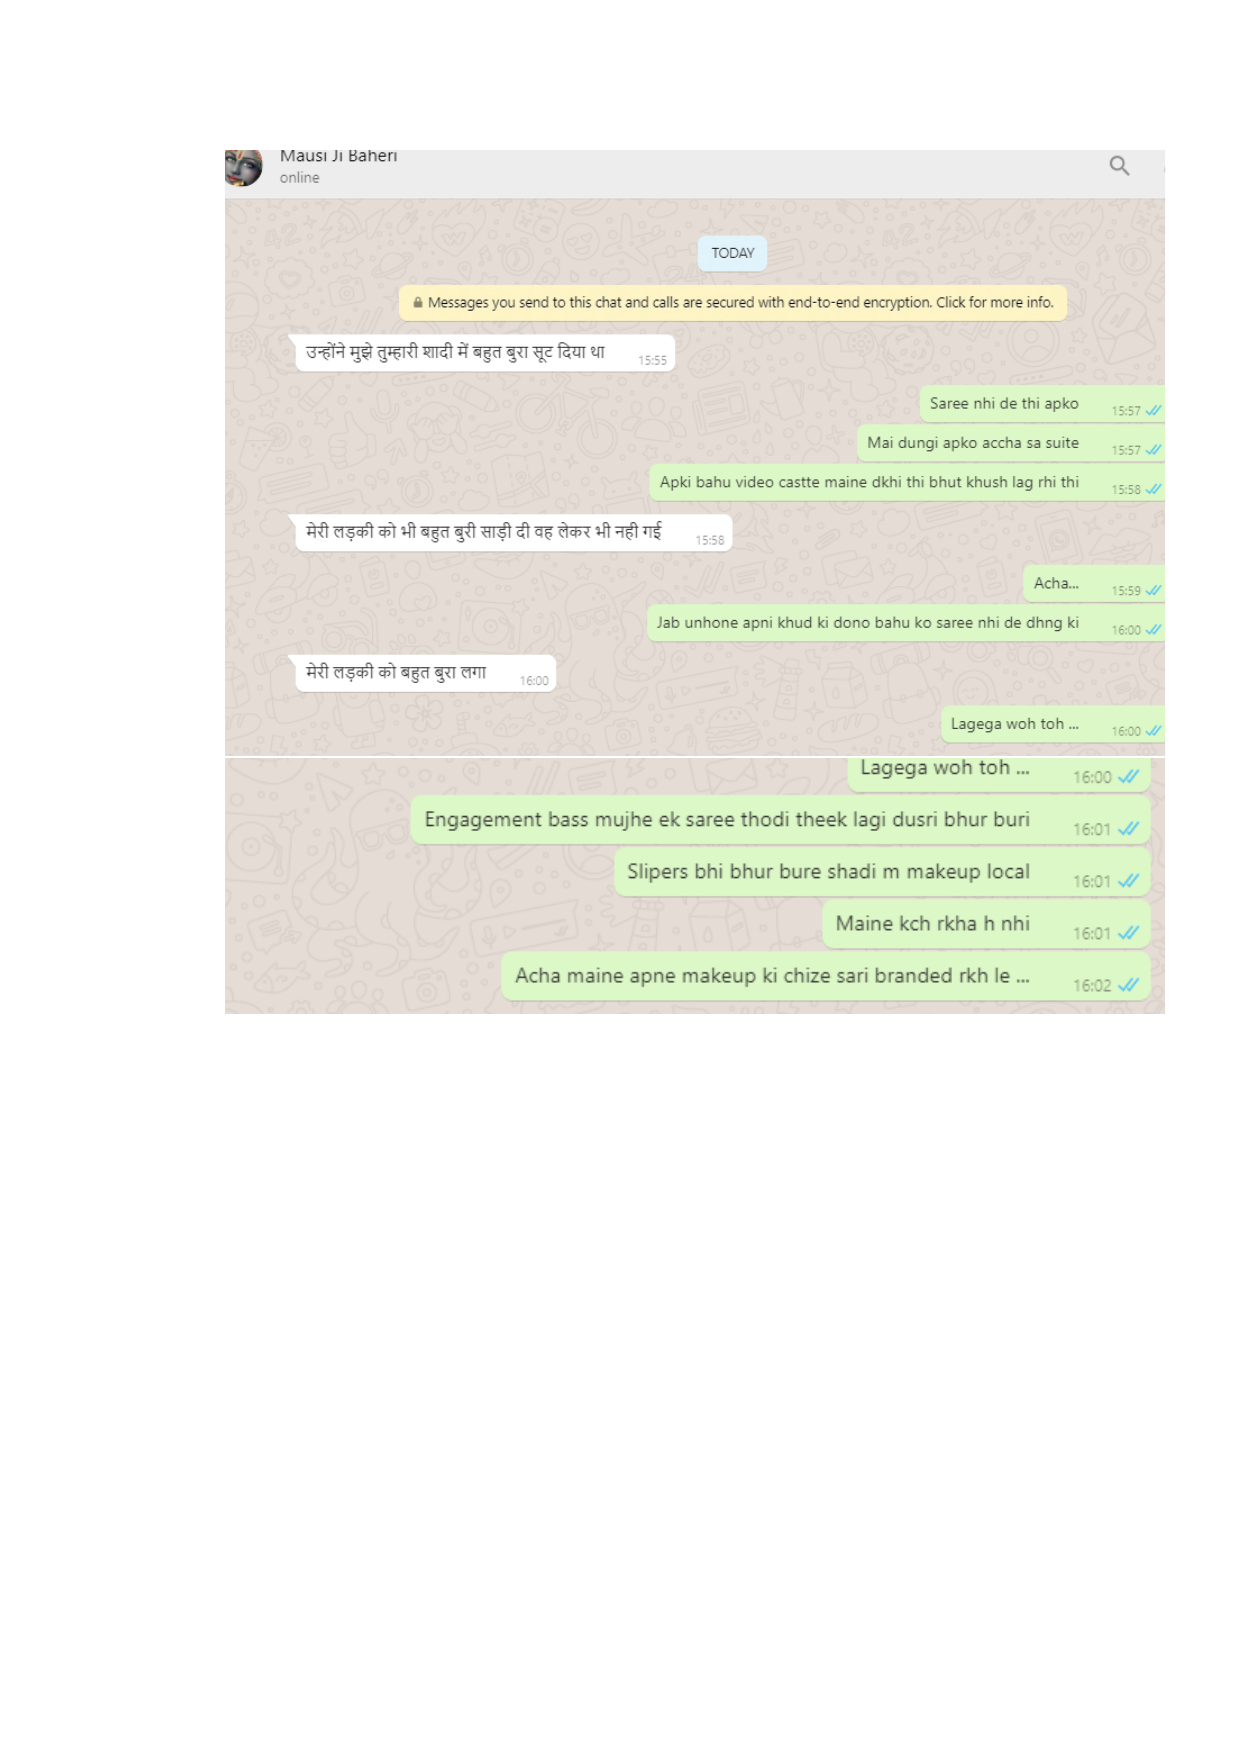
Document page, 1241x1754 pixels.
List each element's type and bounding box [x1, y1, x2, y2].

picture [225, 150, 1166, 756]
picture [225, 758, 1166, 1014]
